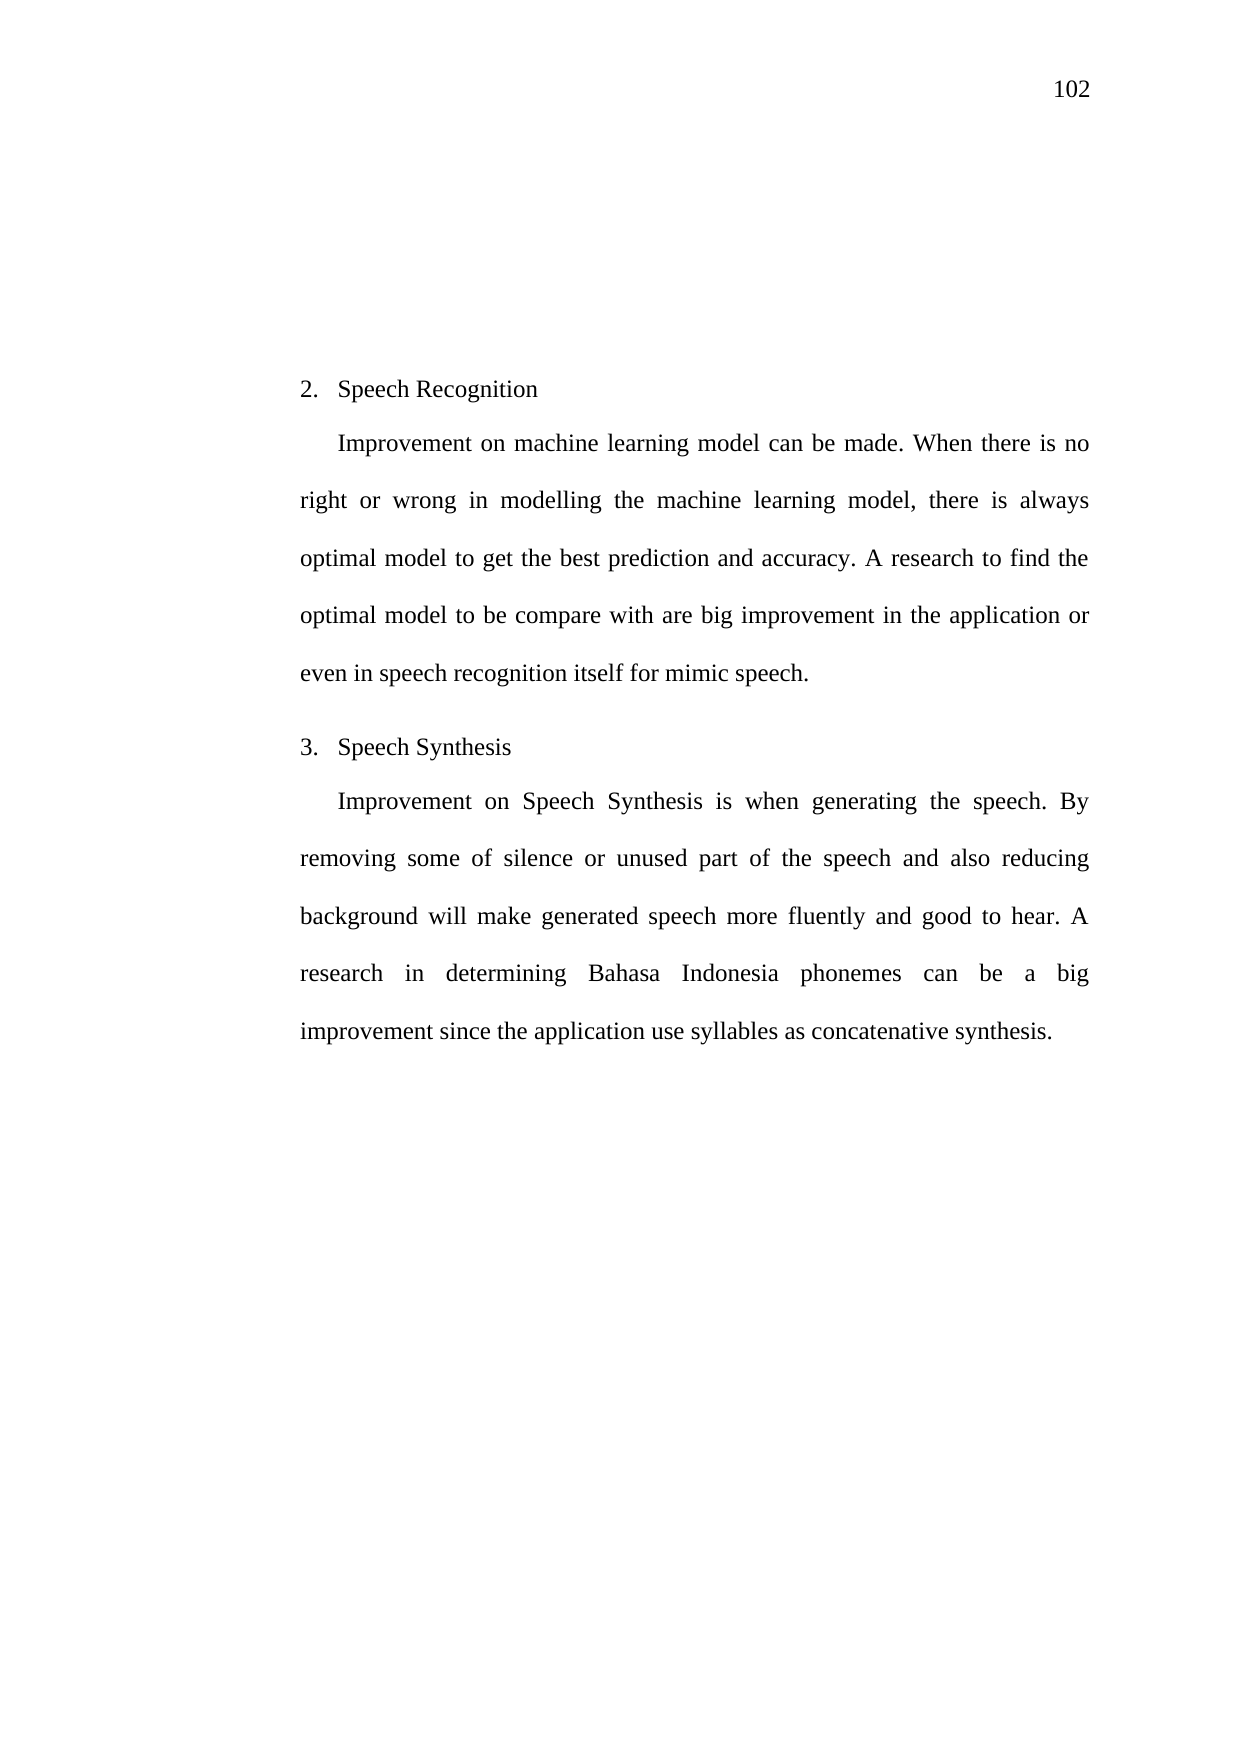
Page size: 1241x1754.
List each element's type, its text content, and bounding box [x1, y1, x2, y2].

list Speech Synthesis [300, 732, 1090, 761]
list Speech Recognition [300, 374, 1090, 403]
text Improvement on Speech Synthesis is when generating the speech. By removing some of silence or unused part of the speech and also reducing background will make generated speech more fluently and good to hear. A research in determining Bahasa Indonesia phonemes can be a big improvement since the application use syllables as concatenative synthesis. [300, 786, 1090, 1044]
text Improvement on machine learning model can be made. When there is no right or wrong in modelling the machine learning model, there is always optimal model to get the best prediction and accuracy. A research to find the optimal model to be compare with are big improvement in the application or even in speech recognition itself for mimic speech. [300, 428, 1090, 687]
